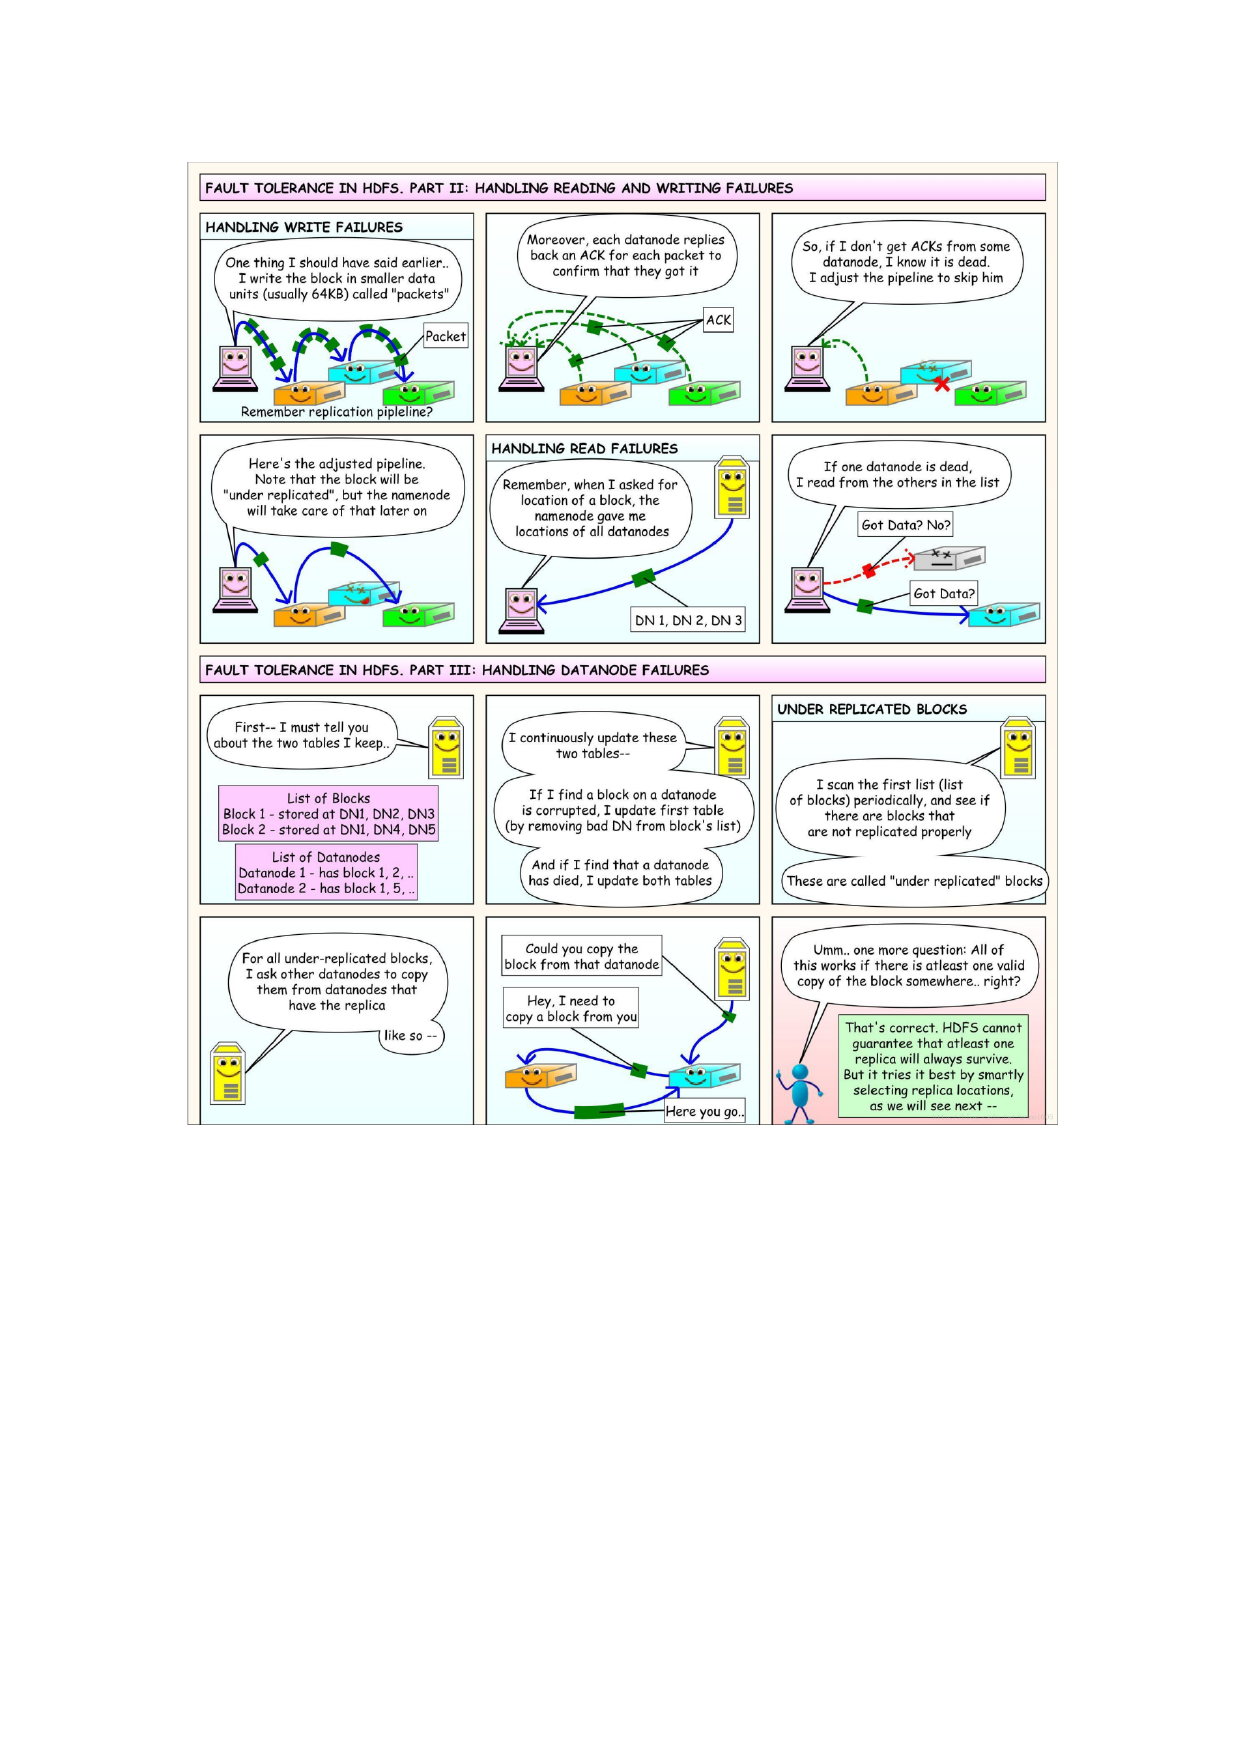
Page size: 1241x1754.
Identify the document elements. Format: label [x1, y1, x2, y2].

picture [187, 162, 1058, 1125]
